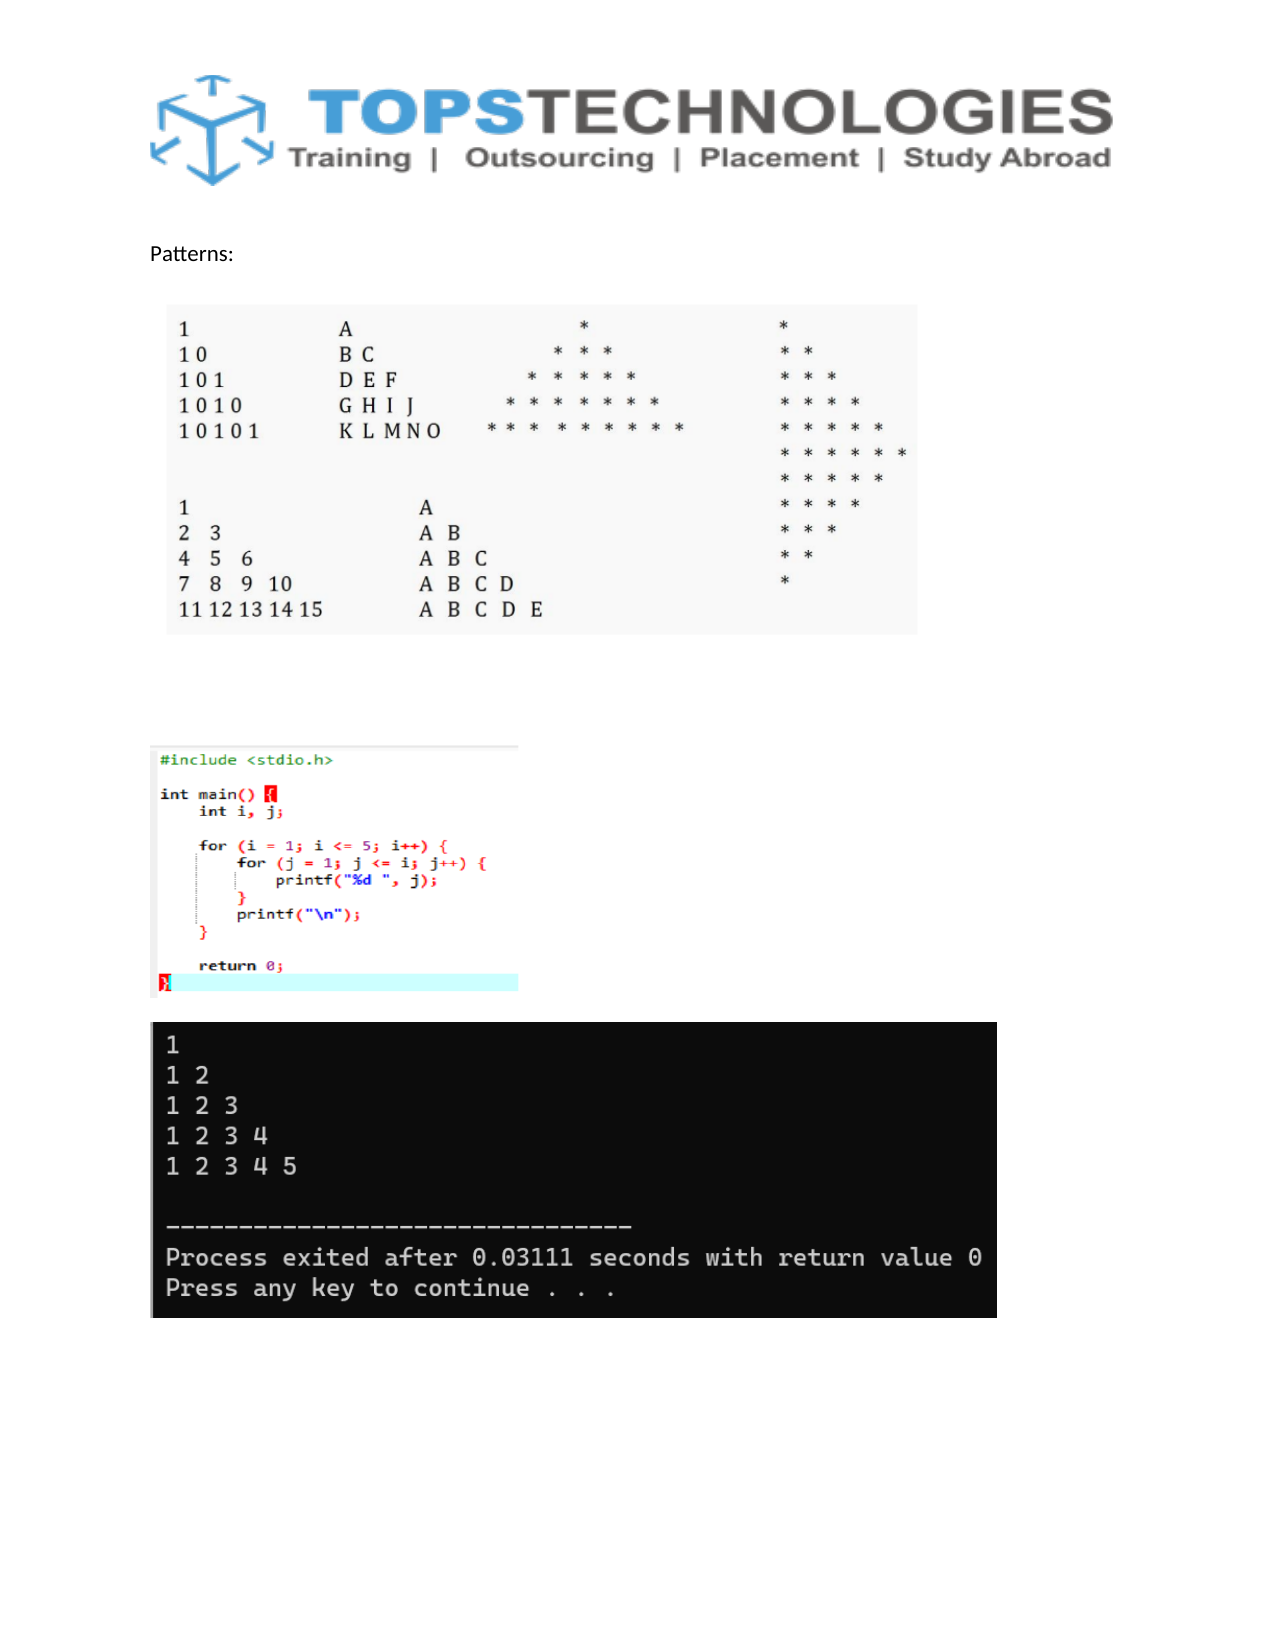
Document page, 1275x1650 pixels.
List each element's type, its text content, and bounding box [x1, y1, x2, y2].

picture [150, 75, 1113, 186]
picture [150, 292, 932, 667]
picture [150, 1022, 997, 1318]
picture [150, 745, 519, 998]
text Patterns: [150, 239, 1125, 267]
